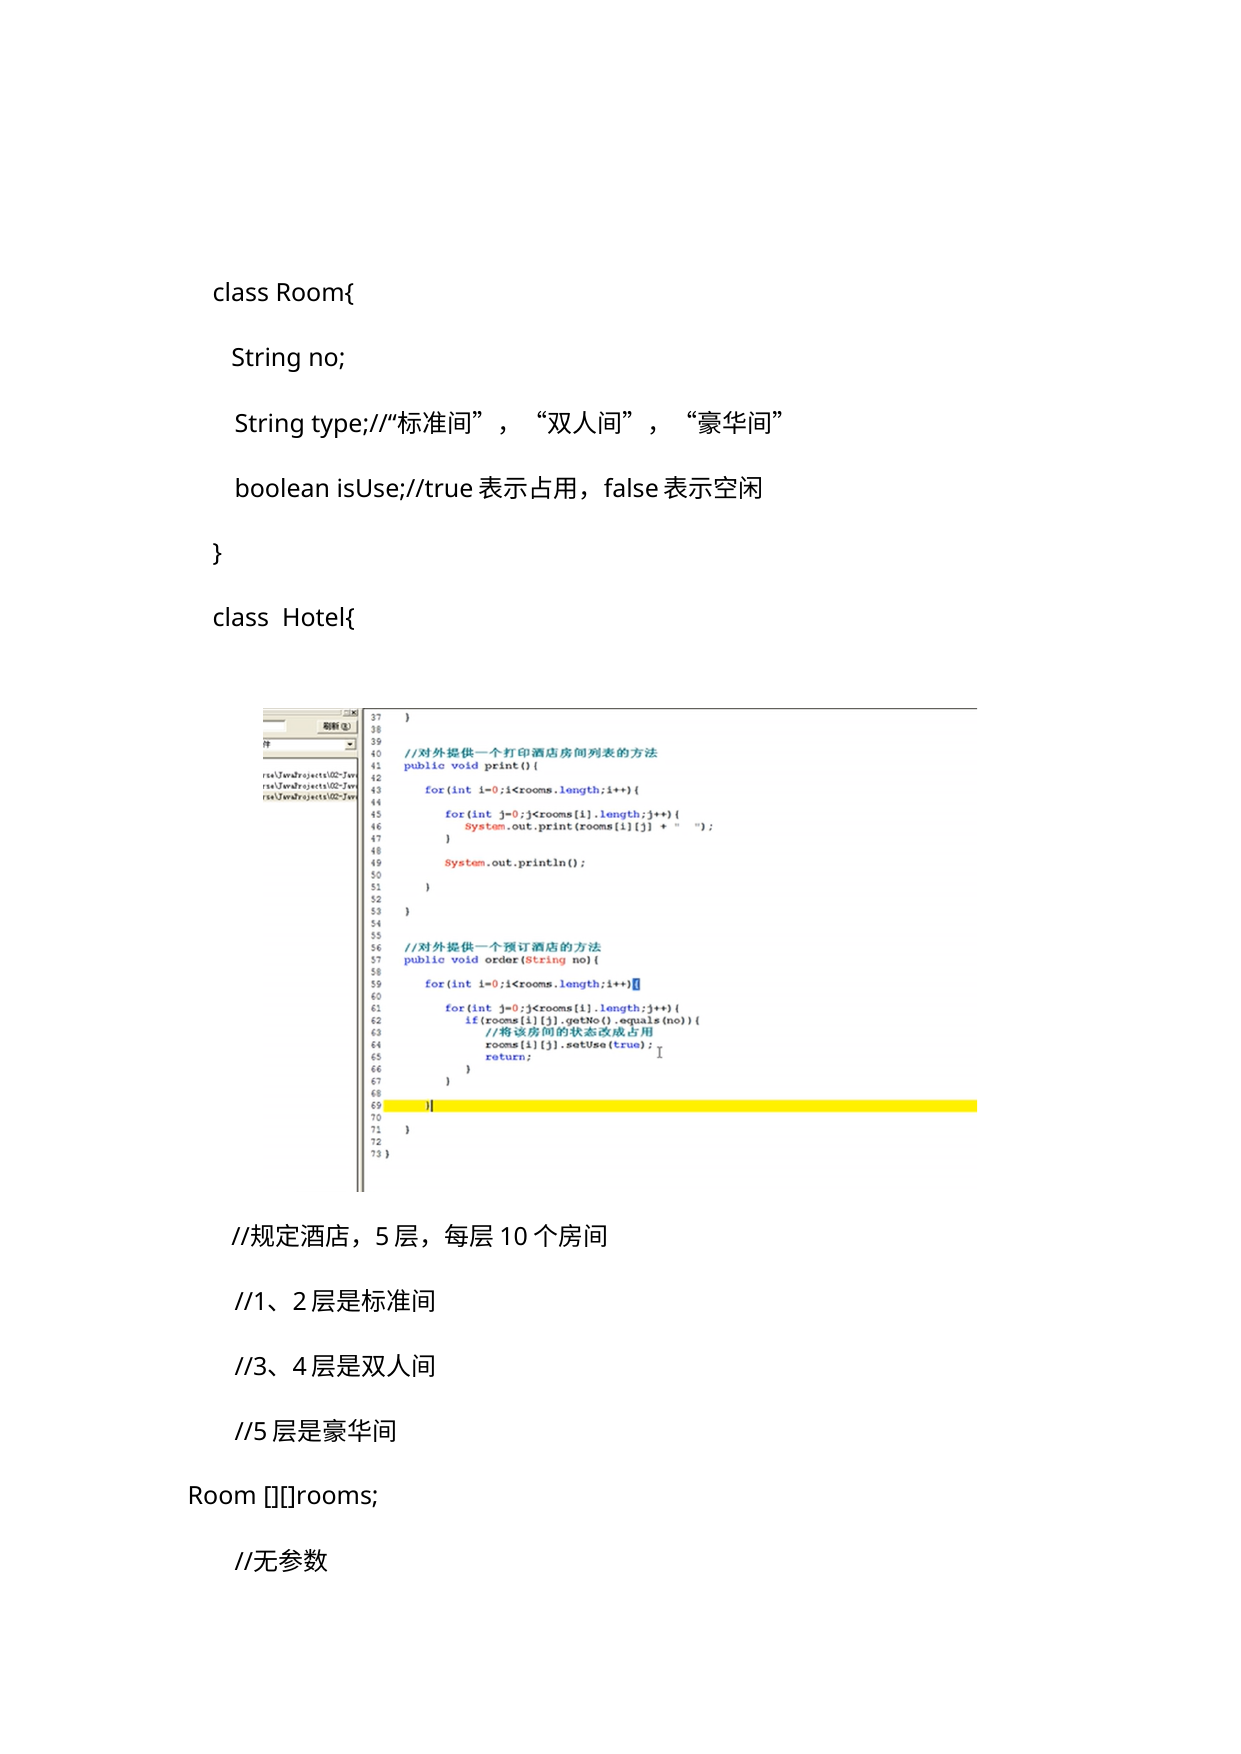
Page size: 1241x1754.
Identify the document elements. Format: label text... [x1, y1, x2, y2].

picture [263, 708, 978, 1192]
text //无参数 [212, 1527, 1053, 1592]
text boolean isUse;//true表示占用，false表示空闲 [212, 454, 1053, 519]
text } [212, 519, 1053, 584]
text class Room{ [212, 259, 1053, 324]
text String type;//“标准间”，“双人间”，“豪华间” [212, 389, 1053, 454]
text Room [][]rooms; [187, 1462, 1053, 1527]
text class Hotel{ [212, 584, 1053, 649]
text //1、2层是标准间 [212, 1267, 1053, 1332]
text String no; [212, 324, 1053, 389]
text //3、4层是双人间 [212, 1332, 1053, 1397]
text //5层是豪华间 [212, 1397, 1053, 1462]
